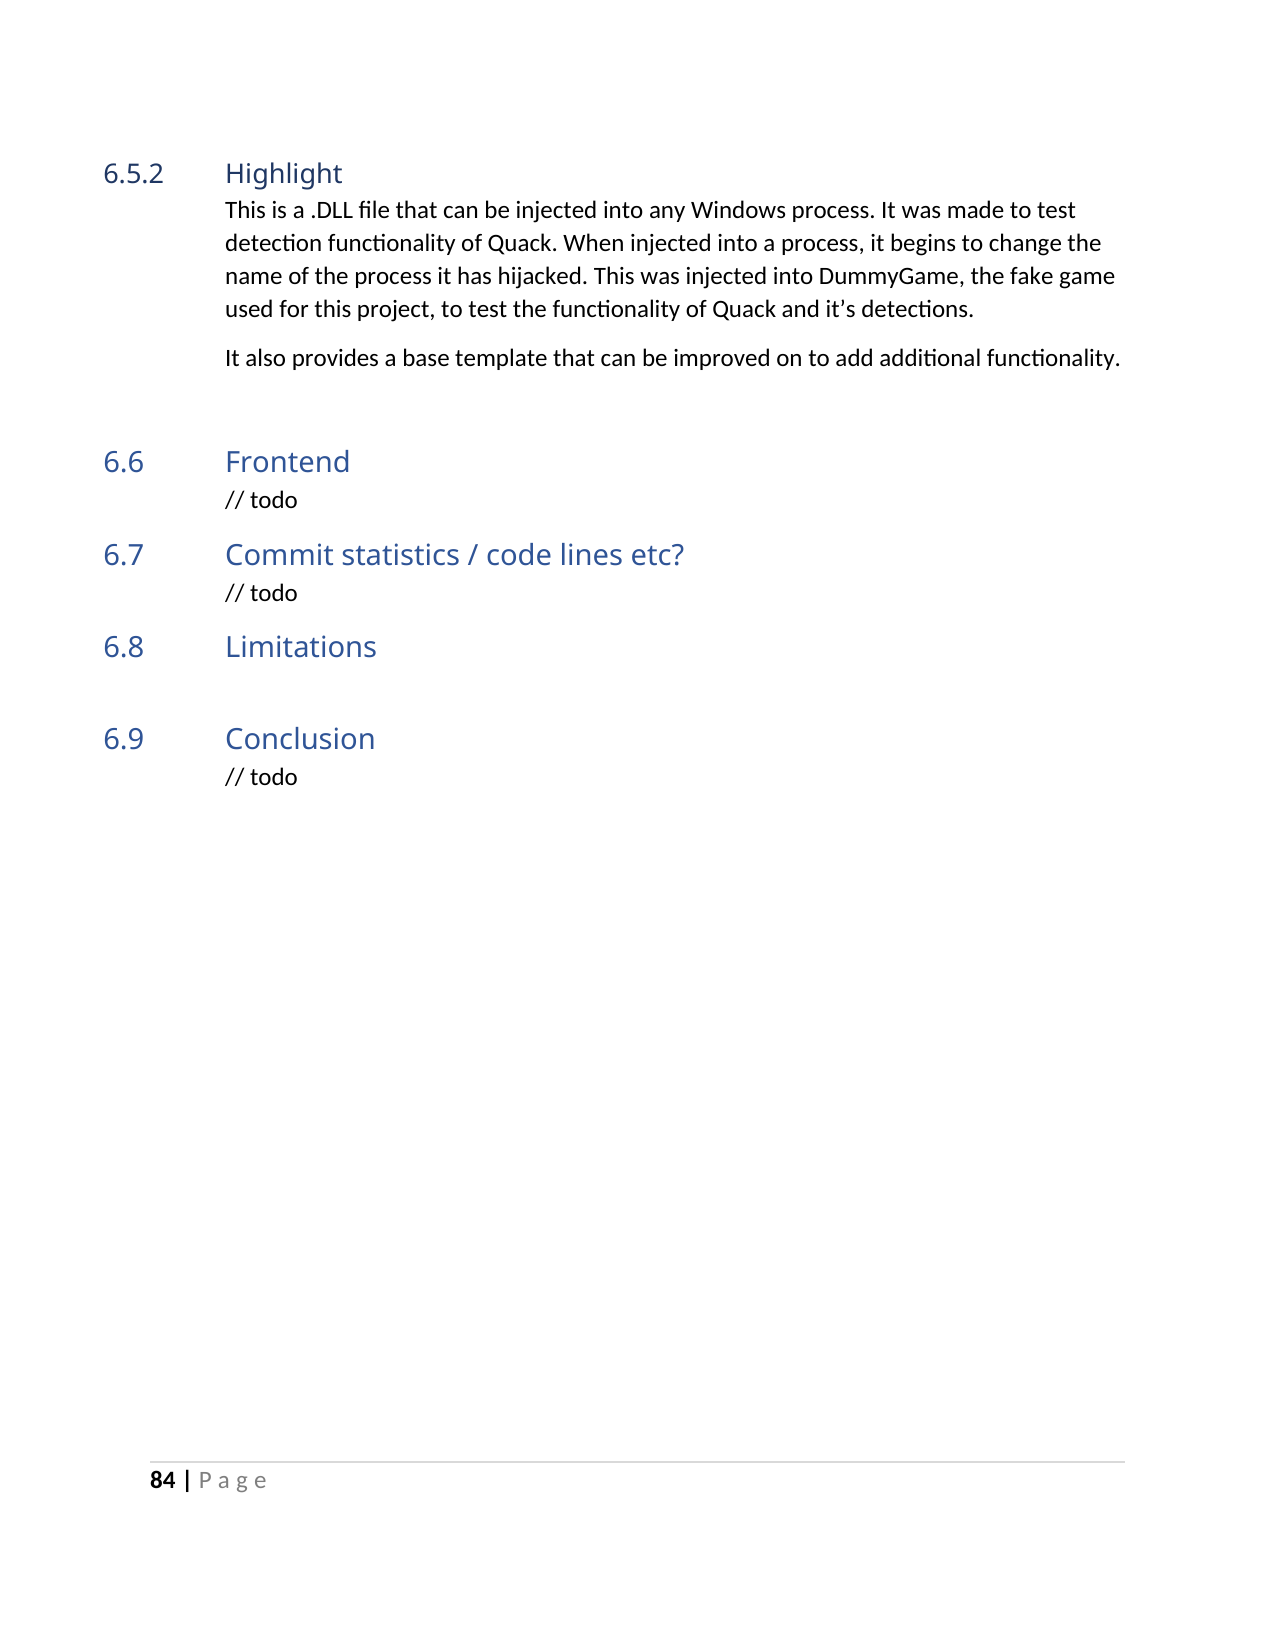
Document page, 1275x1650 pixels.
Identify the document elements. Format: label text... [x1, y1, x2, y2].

subtitle 6.8 Limitations [103, 626, 1125, 666]
text // todo [225, 577, 1125, 607]
subtitle 6.7 Commit statistics / code lines etc? [103, 534, 1125, 573]
subtitle 6.6 Frontend [103, 441, 1125, 481]
text It also provides a base template that can be improved on to add additional functionality. [225, 342, 1125, 373]
text This is a .DLL file that can be injected into any Windows process. It was made to test detection functionality of Quack. When injected into a process, it begins to change the name of the process it has hijacked. This was injected into DummyGame, the fake game used for this project, to test the functionality of Quack and it’s detections. [225, 194, 1125, 323]
subtitle 6.5.2 Highlight [103, 154, 1125, 191]
subtitle 6.9 Conclusion [103, 719, 1125, 758]
text // todo [225, 484, 1125, 515]
text // todo [225, 761, 1125, 792]
